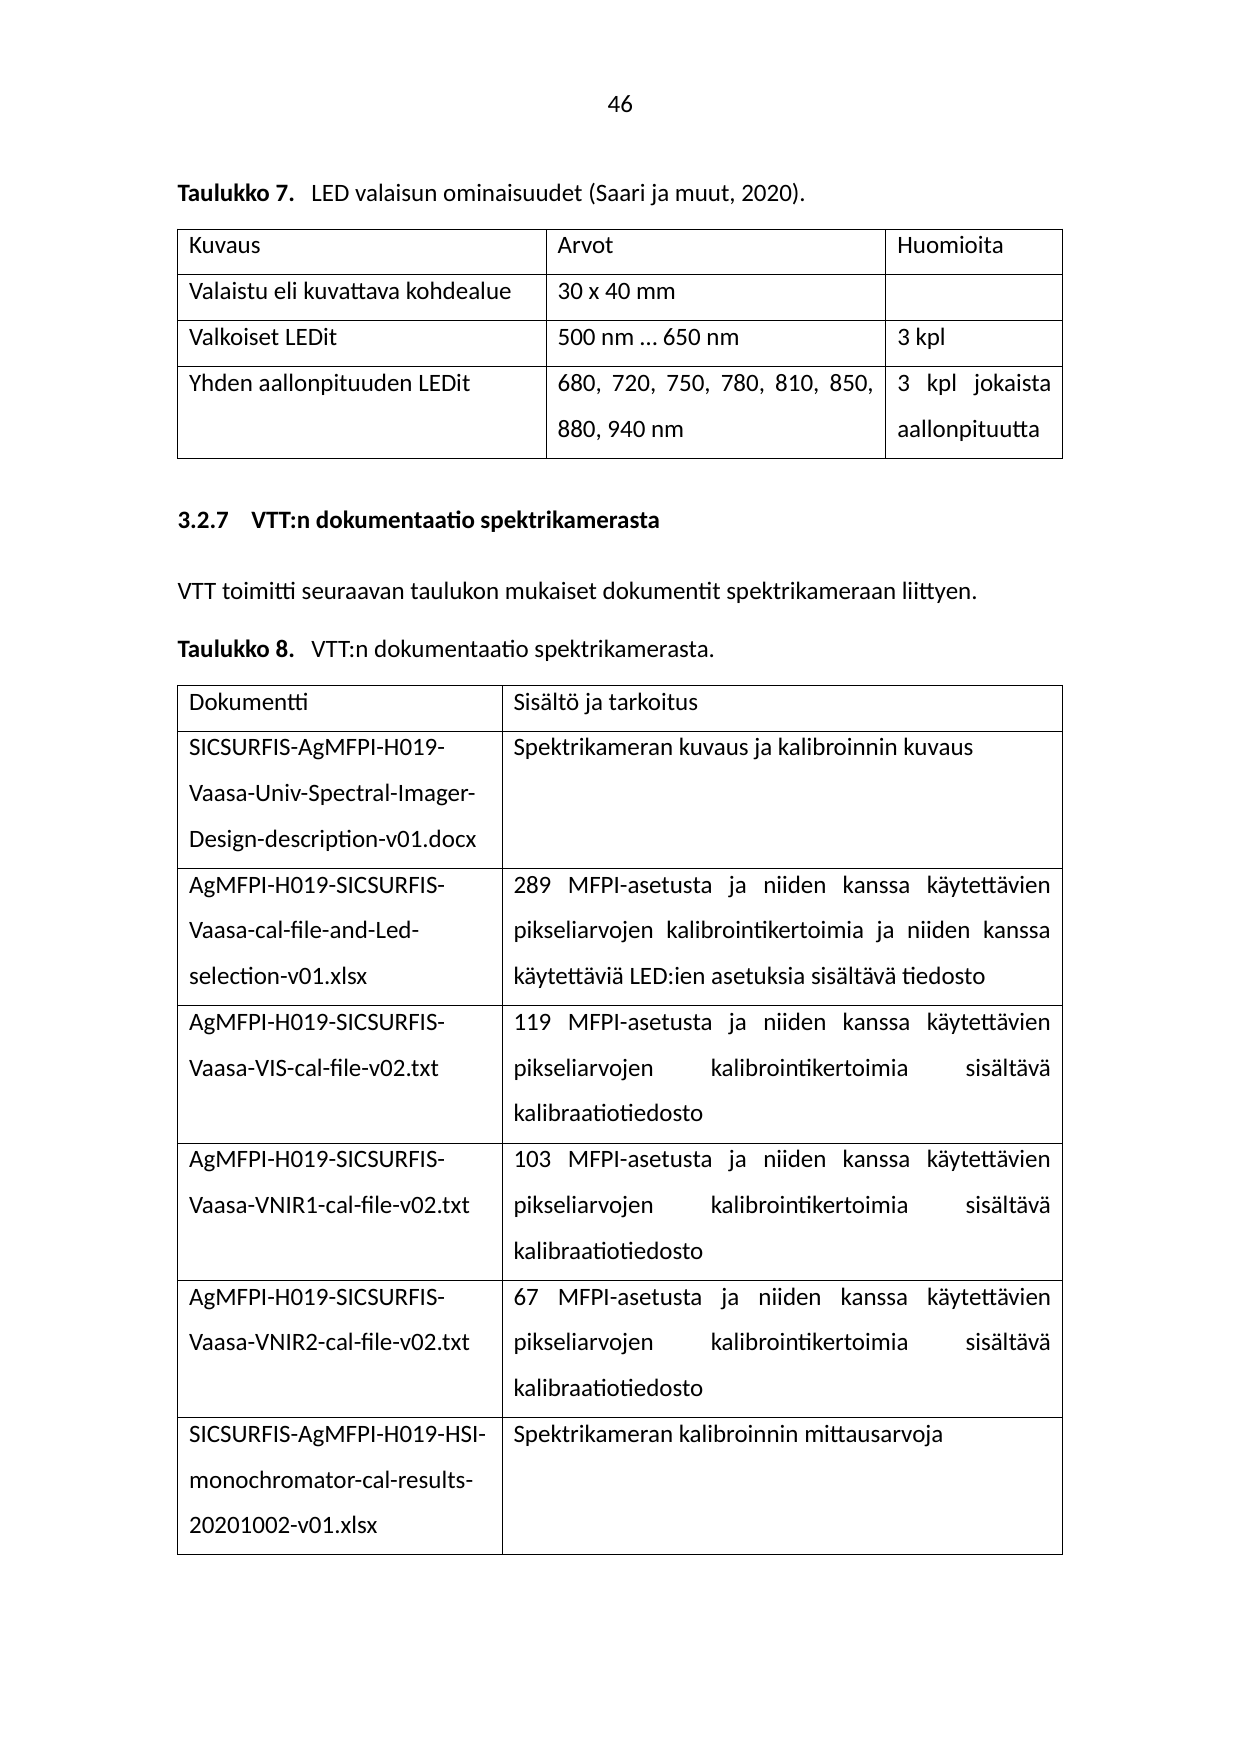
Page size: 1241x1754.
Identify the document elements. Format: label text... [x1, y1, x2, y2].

table_header Dokumentti [178, 686, 502, 731]
table_cell 289 MFPI-asetusta ja niiden kanssa käytettävien pikseliarvojen kalibrointikertoimia ja niiden kanssa käytettäviä LED:ien asetuksia sisältävä tiedosto [503, 869, 1062, 1005]
table_cell Valkoiset LEDit [178, 321, 546, 366]
table_cell Yhden aallonpituuden LEDit [178, 367, 546, 458]
text Taulukko 7. LED valaisun ominaisuudet (Saari ja muut, 2020). [177, 177, 1063, 208]
table_cell AgMFPI-H019-SICSURFIS-Vaasa-VIS-cal-file-v02.txt [178, 1006, 502, 1142]
table_header Kuvaus [178, 230, 546, 274]
table_cell SICSURFIS-AgMFPI-H019-HSI-monochromator-cal-results-20201002-v01.xlsx [178, 1418, 502, 1554]
text Taulukko 8. VTT:n dokumentaatio spektrikamerasta. [177, 633, 1063, 664]
table_cell SICSURFIS-AgMFPI-H019-Vaasa-Univ-Spectral-Imager-Design-description-v01.docx [178, 732, 502, 868]
table_header Sisältö ja tarkoitus [503, 686, 1062, 731]
table_cell Spektrikameran kalibroinnin mittausarvoja [503, 1418, 1062, 1554]
table_cell [886, 275, 1062, 320]
table_cell 3 kpl [886, 321, 1062, 366]
table_cell 67 MFPI-asetusta ja niiden kanssa käytettävien pikseliarvojen kalibrointikertoimia sisältävä kalibraatiotiedosto [503, 1281, 1062, 1417]
table_cell 30 x 40 mm [547, 275, 885, 320]
table_cell AgMFPI-H019-SICSURFIS-Vaasa-cal-file-and-Led-selection-v01.xlsx [178, 869, 502, 1005]
table_header Huomioita [886, 230, 1062, 274]
table_cell AgMFPI-H019-SICSURFIS-Vaasa-VNIR2-cal-file-v02.txt [178, 1281, 502, 1417]
table_cell 680, 720, 750, 780, 810, 850, 880, 940 nm [547, 367, 885, 458]
table_cell 103 MFPI-asetusta ja niiden kanssa käytettävien pikseliarvojen kalibrointikertoimia sisältävä kalibraatiotiedosto [503, 1144, 1062, 1280]
subtitle VTT:n dokumentaatio spektrikamerasta [177, 504, 1063, 535]
text VTT toimitti seuraavan taulukon mukaiset dokumentit spektrikameraan liittyen. [177, 575, 1063, 606]
table_cell Spektrikameran kuvaus ja kalibroinnin kuvaus [503, 732, 1062, 868]
table_cell AgMFPI-H019-SICSURFIS-Vaasa-VNIR1-cal-file-v02.txt [178, 1144, 502, 1280]
table_cell 119 MFPI-asetusta ja niiden kanssa käytettävien pikseliarvojen kalibrointikertoimia sisältävä kalibraatiotiedosto [503, 1006, 1062, 1142]
table_header Arvot [547, 230, 885, 274]
table_cell 500 nm … 650 nm [547, 321, 885, 366]
table_cell Valaistu eli kuvattava kohdealue [178, 275, 546, 320]
table_cell 3 kpl jokaista aallonpituutta [886, 367, 1062, 458]
